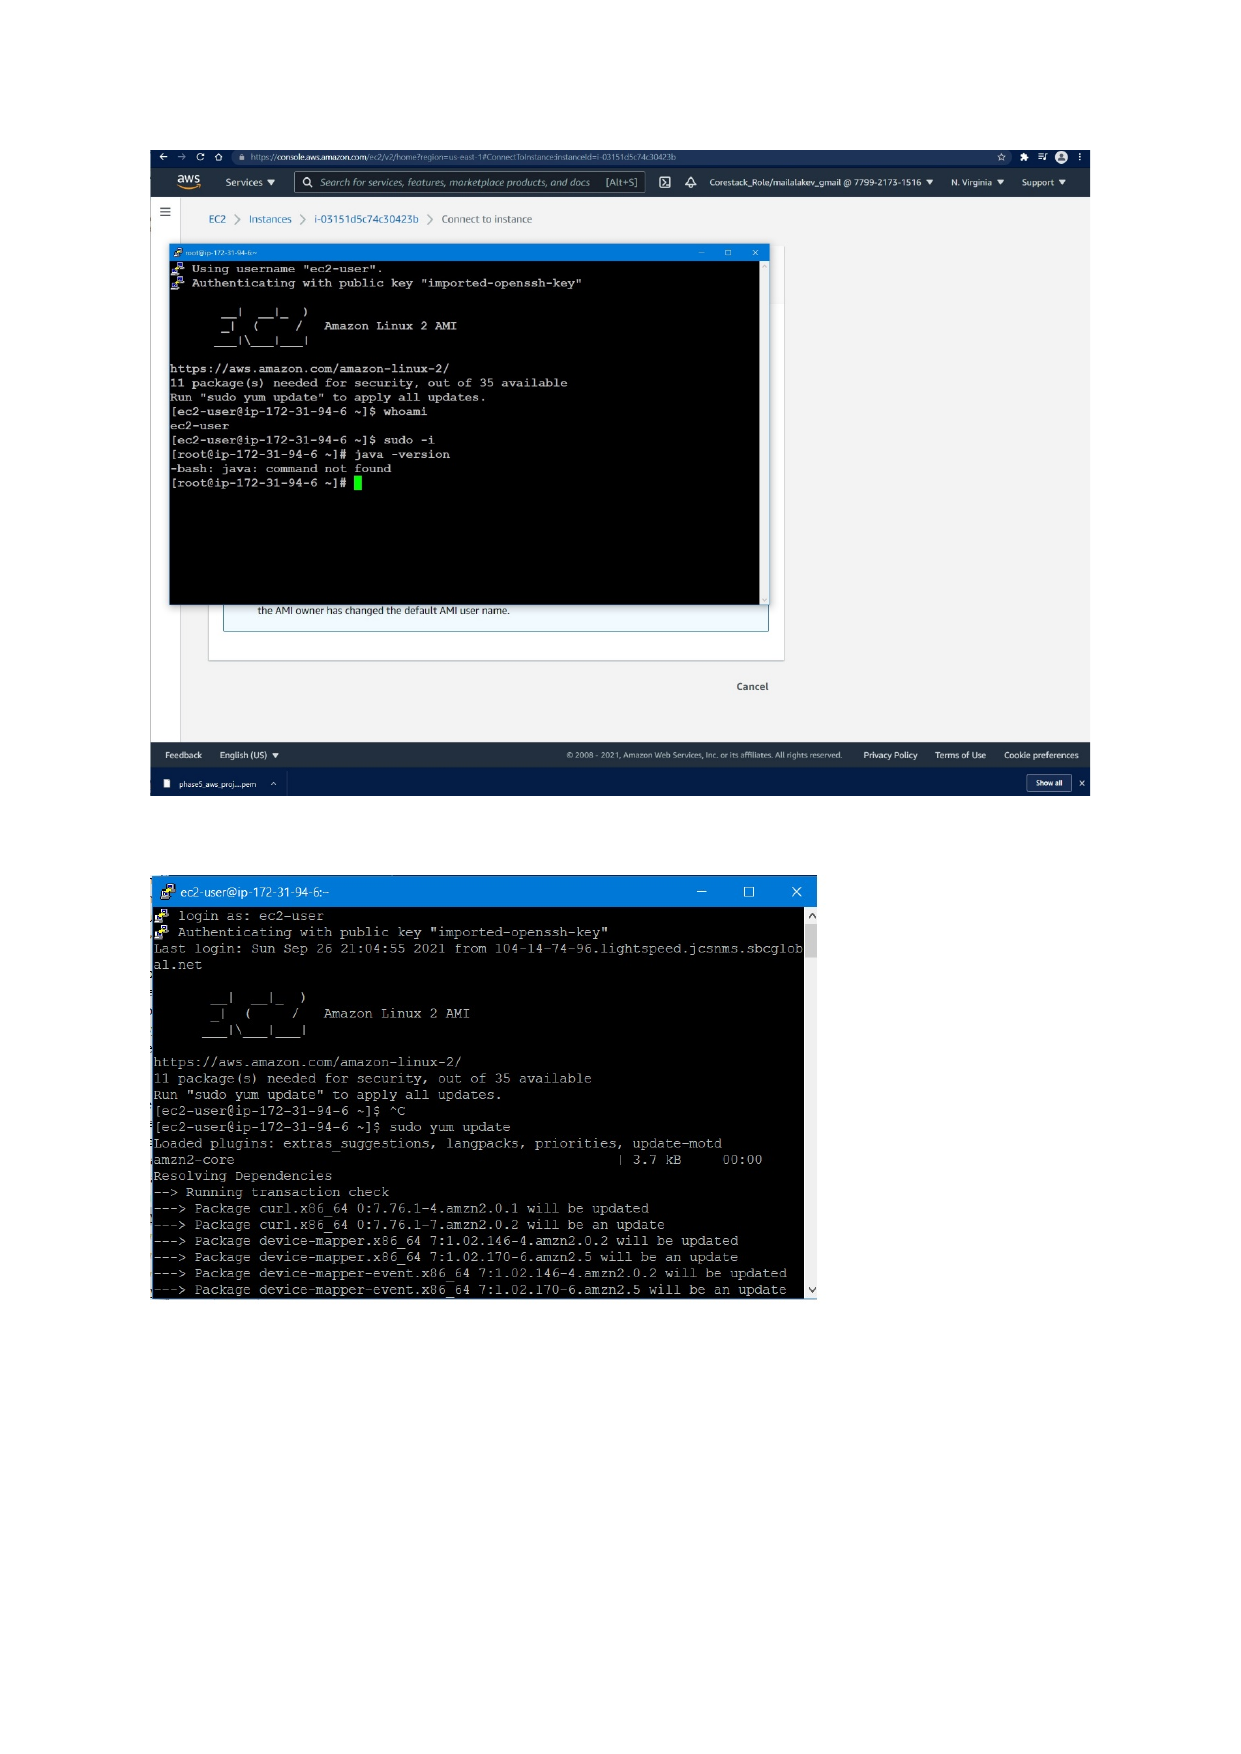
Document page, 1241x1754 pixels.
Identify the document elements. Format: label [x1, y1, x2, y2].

picture [150, 875, 1091, 1588]
picture [150, 150, 1091, 796]
